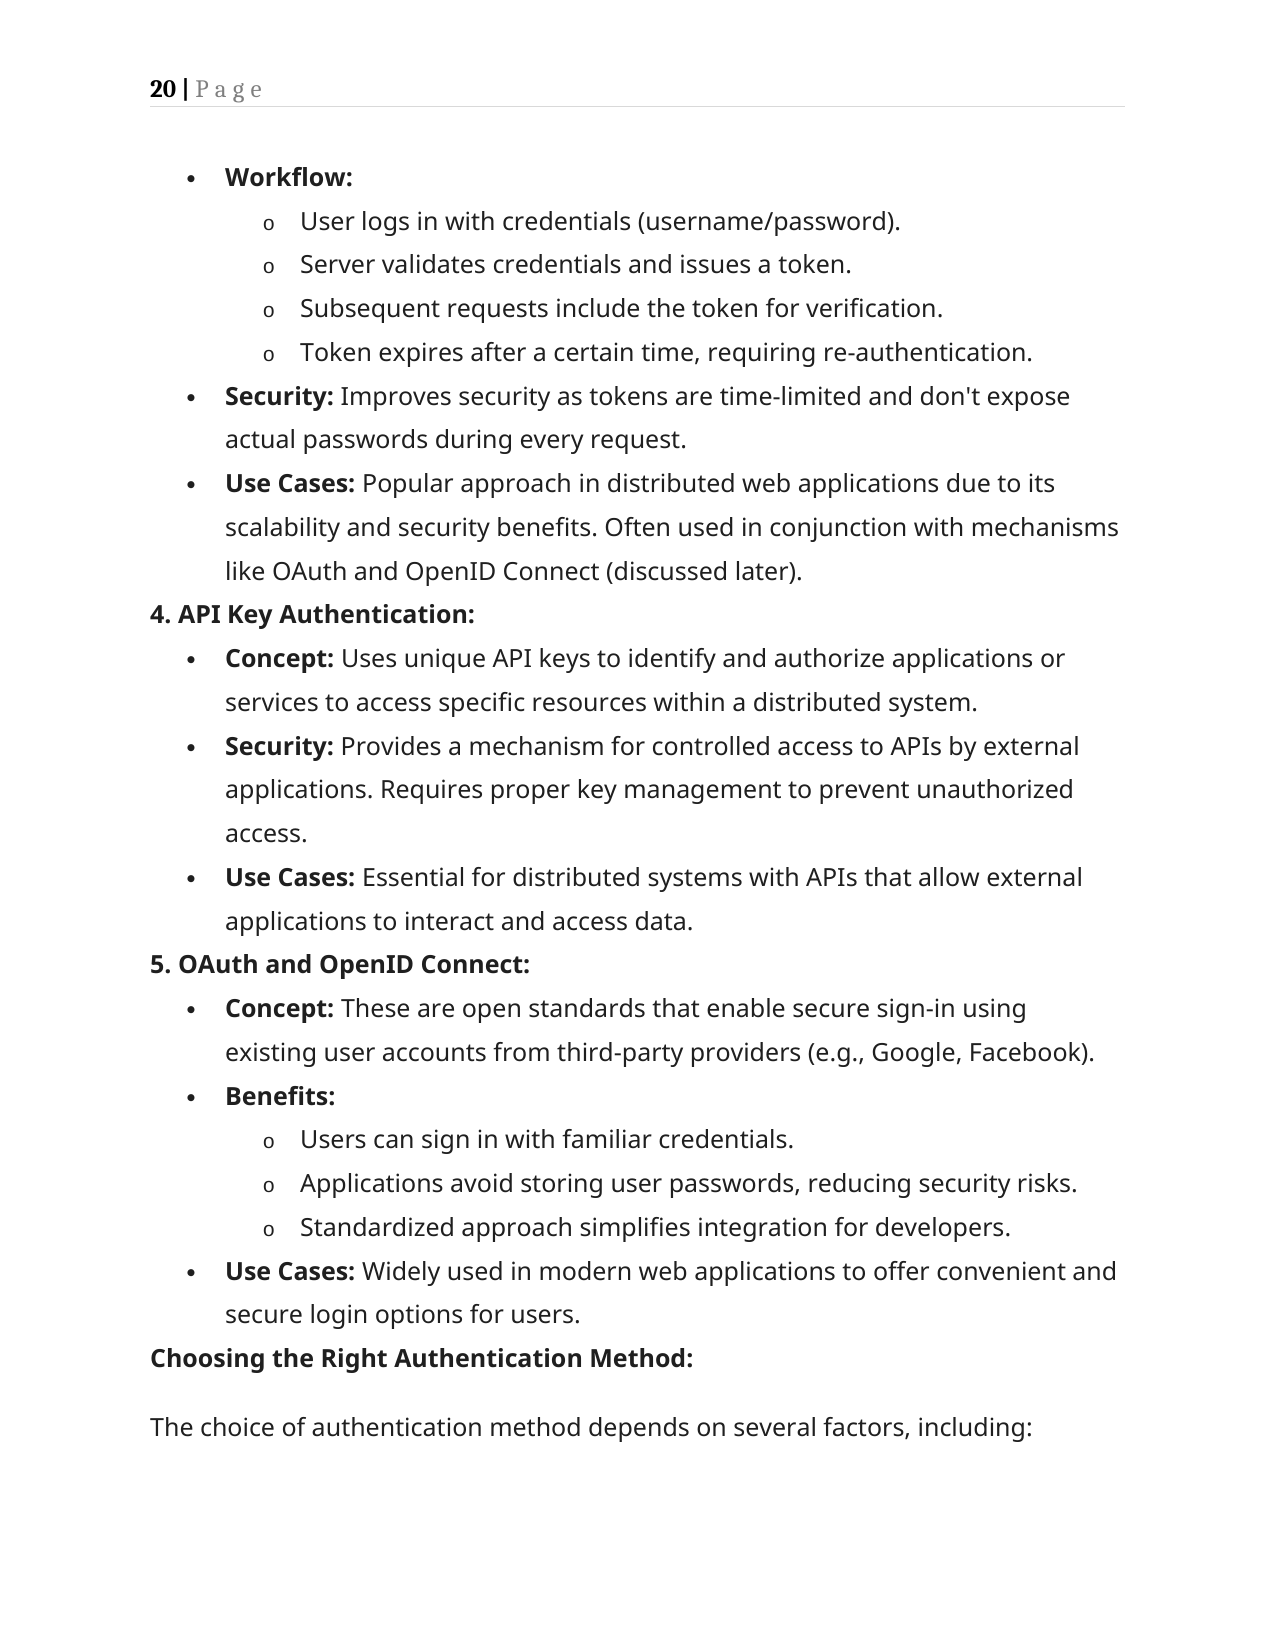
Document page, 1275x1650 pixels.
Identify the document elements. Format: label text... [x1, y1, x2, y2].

list Standardized approach simplifies integration for developers. [262, 1200, 1125, 1244]
list Use Cases: Popular approach in distributed web applications due to its scalability and security benefits. Often used in conjunction with mechanisms like OAuth and OpenID Connect (discussed later). [187, 456, 1125, 587]
list Token expires after a certain time, requiring re-authentication. [262, 325, 1125, 369]
text Choosing the Right Authentication Method: [150, 1331, 1125, 1375]
list Concept: These are open standards that enable secure sign-in using existing user accounts from third-party providers (e.g., Google, Facebook). [187, 981, 1125, 1069]
text 5. OAuth and OpenID Connect: [150, 937, 1125, 981]
list Users can sign in with familiar credentials. [262, 1112, 1125, 1156]
list Security: Provides a mechanism for controlled access to APIs by external applications. Requires proper key management to prevent unauthorized access. [187, 719, 1125, 850]
list Security: Improves security as tokens are time-limited and don't expose actual passwords during every request. [187, 369, 1125, 456]
list Subsequent requests include the token for verification. [262, 281, 1125, 325]
list Applications avoid storing user passwords, reducing security risks. [262, 1156, 1125, 1200]
text 4. API Key Authentication: [150, 587, 1125, 631]
list User logs in with credentials (username/password). [262, 194, 1125, 237]
list Benefits: [187, 1069, 1125, 1112]
list Use Cases: Essential for distributed systems with APIs that allow external applications to interact and access data. [187, 850, 1125, 937]
list Use Cases: Widely used in modern web applications to offer convenient and secure login options for users. [187, 1244, 1125, 1331]
list Concept: Uses unique API keys to identify and authorize applications or services to access specific resources within a distributed system. [187, 631, 1125, 719]
list Workflow: [187, 150, 1125, 194]
text The choice of authentication method depends on several factors, including: [150, 1400, 1125, 1444]
list Server validates credentials and issues a token. [262, 237, 1125, 281]
